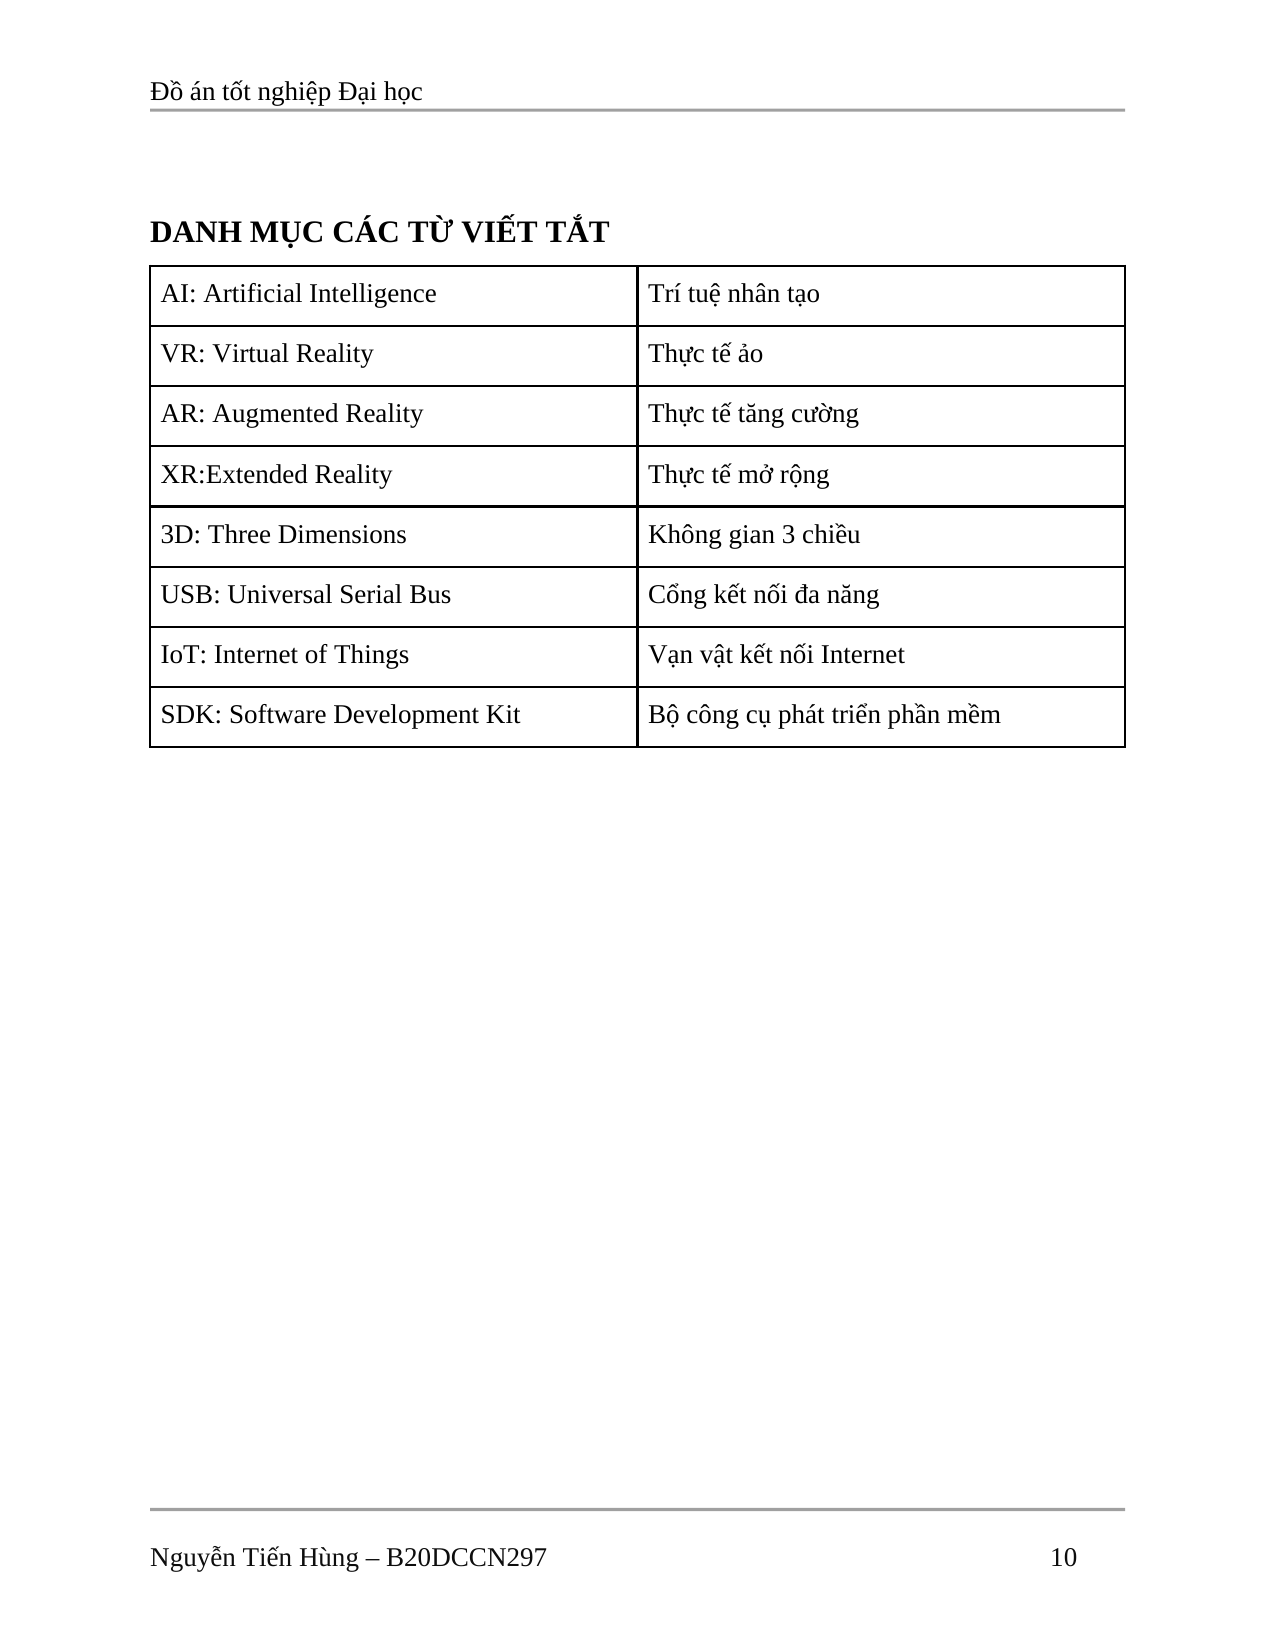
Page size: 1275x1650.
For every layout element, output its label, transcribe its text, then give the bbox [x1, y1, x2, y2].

table_cell Cổng kết nối đa năng [639, 568, 1124, 626]
table_cell IoT: Internet of Things [151, 628, 636, 686]
table_cell SDK: Software Development Kit [151, 688, 636, 746]
table_cell Không gian 3 chiều [639, 508, 1124, 566]
table_header AI: Artificial Intelligence [151, 267, 636, 325]
table_cell AR: Augmented Reality [151, 387, 636, 445]
subtitle DANH MỤC CÁC TỪ VIẾT TẮT [150, 213, 1125, 249]
table_cell 3D: Three Dimensions [151, 508, 636, 566]
table_cell USB: Universal Serial Bus [151, 568, 636, 626]
table_cell Bộ công cụ phát triển phần mềm [639, 688, 1124, 746]
table_cell Vạn vật kết nối Internet [639, 628, 1124, 686]
table_cell VR: Virtual Reality [151, 327, 636, 385]
table_cell Thực tế tăng cường [639, 387, 1124, 445]
table_cell Thực tế mở rộng [639, 447, 1124, 505]
table_cell Thực tế ảo [639, 327, 1124, 385]
table_cell XR:Extended Reality [151, 447, 636, 505]
table_header Trí tuệ nhân tạo [639, 267, 1124, 325]
